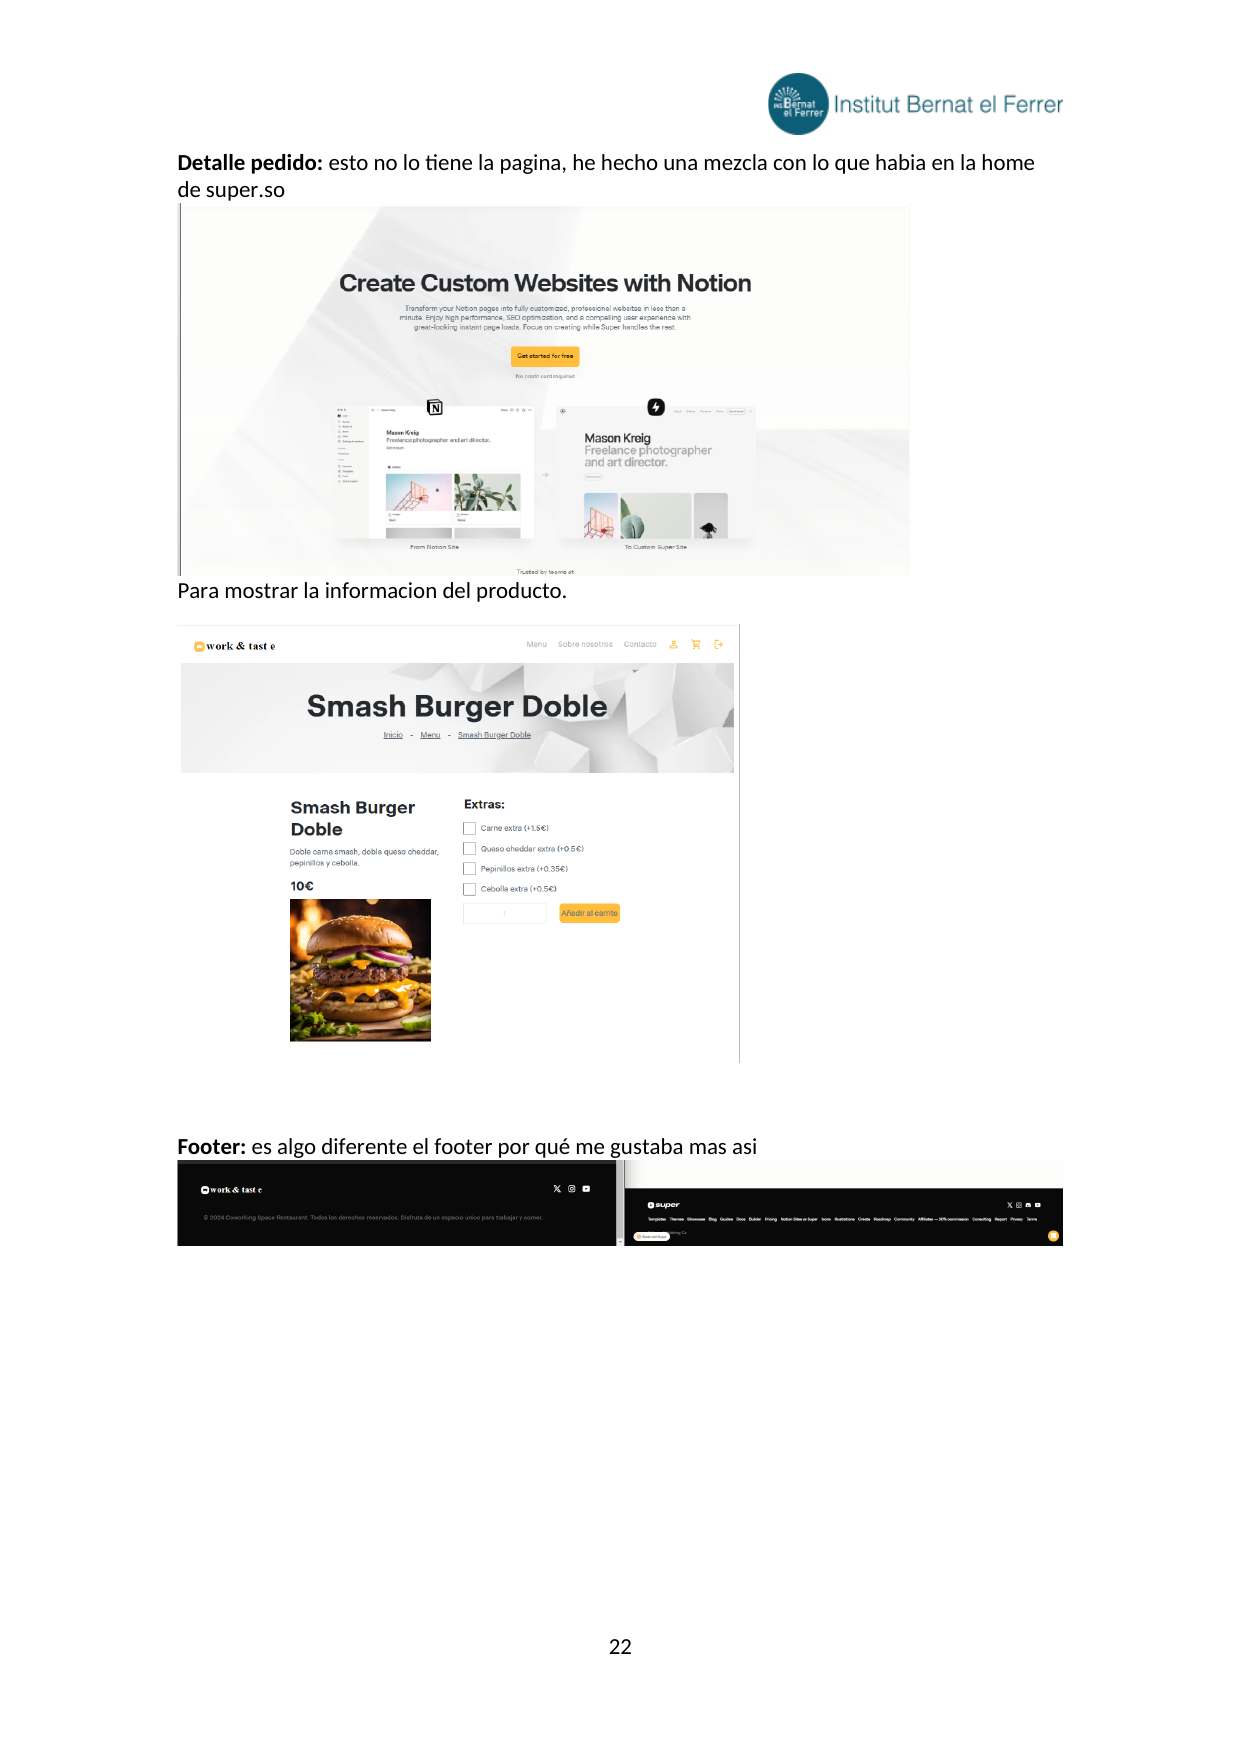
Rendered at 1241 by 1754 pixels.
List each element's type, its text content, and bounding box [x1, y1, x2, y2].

picture [177, 203, 911, 576]
text Footer: es algo diferente el footer por qué me gustaba mas asi [177, 1132, 1063, 1160]
picture [177, 1160, 1063, 1246]
picture [768, 73, 1064, 135]
picture [177, 624, 740, 1063]
